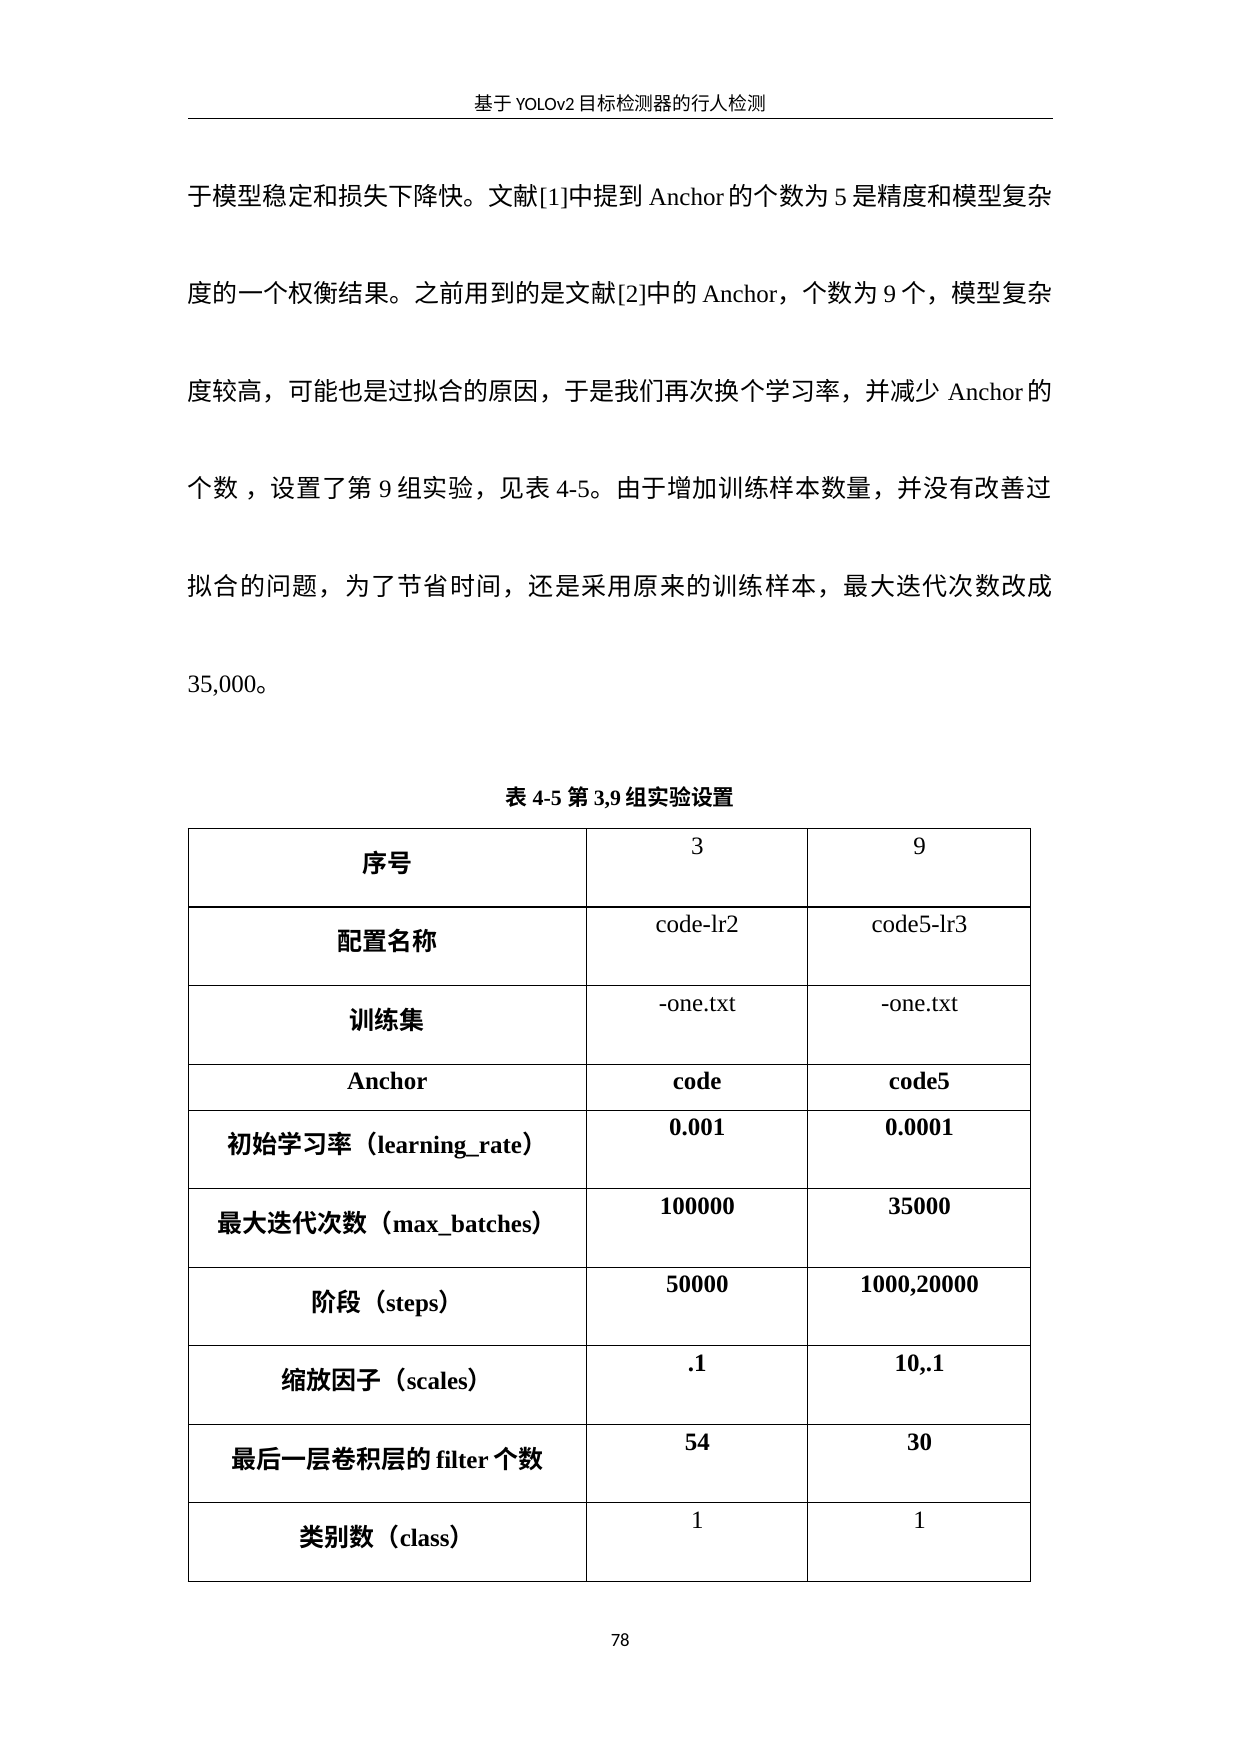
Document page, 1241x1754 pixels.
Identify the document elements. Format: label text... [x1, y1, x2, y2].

table_cell 类别数（class） [189, 1503, 586, 1581]
table_cell 最大迭代次数（max_batches） [189, 1189, 586, 1267]
table_header 9 [808, 829, 1030, 906]
table_cell 54 [587, 1425, 807, 1502]
table_cell code5 [808, 1065, 1030, 1109]
table_header 3 [587, 829, 807, 906]
table_cell -one.txt [587, 986, 807, 1063]
table_cell code [587, 1065, 807, 1109]
table_cell 30 [808, 1425, 1030, 1502]
table_cell code-lr2 [587, 908, 807, 985]
table_cell 初始学习率（learning_rate） [189, 1111, 586, 1188]
table_cell 阶段（steps） [189, 1268, 586, 1345]
table_cell 1 [587, 1503, 807, 1581]
table_cell code5-lr3 [808, 908, 1030, 985]
table_cell 100000 [587, 1189, 807, 1267]
text 表 4-5 第3,9组实验设置 [187, 779, 1053, 812]
table_cell Anchor [189, 1065, 586, 1109]
table_cell 1000,20000 [808, 1268, 1030, 1345]
table_cell 35000 [808, 1189, 1030, 1267]
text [187, 162, 1053, 714]
table_header 序号 [189, 829, 586, 906]
table_cell 0.001 [587, 1111, 807, 1188]
table_cell .1 [587, 1346, 807, 1424]
table_cell 最后一层卷积层的filter个数 [189, 1425, 586, 1502]
table_cell 配置名称 [189, 908, 586, 985]
table_cell 1 [808, 1503, 1030, 1581]
table_cell 缩放因子（scales） [189, 1346, 586, 1424]
table_cell -one.txt [808, 986, 1030, 1063]
table_cell 0.0001 [808, 1111, 1030, 1188]
table_cell 10,.1 [808, 1346, 1030, 1424]
table_cell 训练集 [189, 986, 586, 1063]
table_cell 50000 [587, 1268, 807, 1345]
